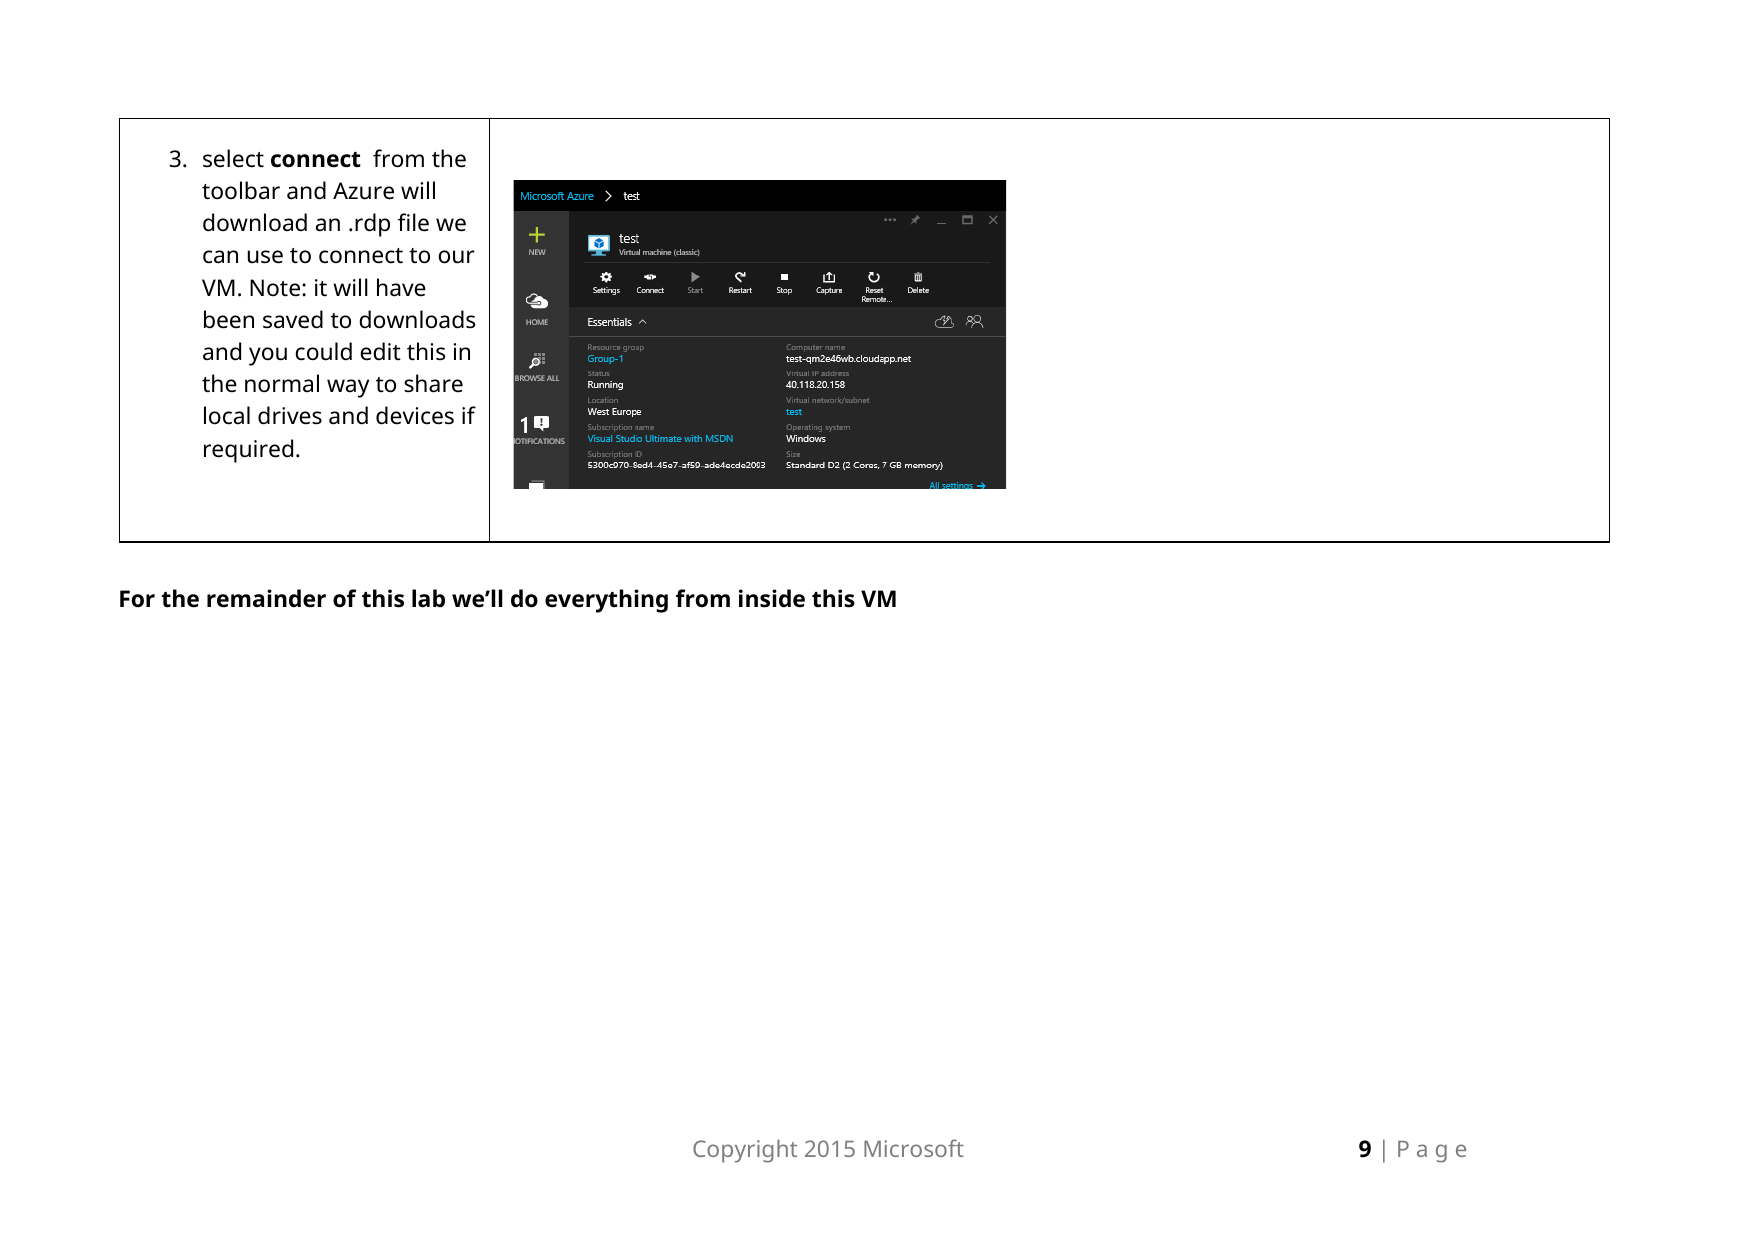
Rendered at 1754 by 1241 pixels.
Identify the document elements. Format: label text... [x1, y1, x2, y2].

picture [513, 180, 1007, 489]
table_cell [490, 119, 1609, 541]
table_cell 3. [120, 119, 201, 541]
table_cell select connect from the toolbar and Azure will download an .rdp file we can use to connect to our VM. Note: it will have been saved to downloads and you could edit this in the normal way to share local drives and devices if required. [201, 119, 489, 541]
text For the remainder of this lab we’ll do everything from inside this VM [118, 583, 1636, 614]
